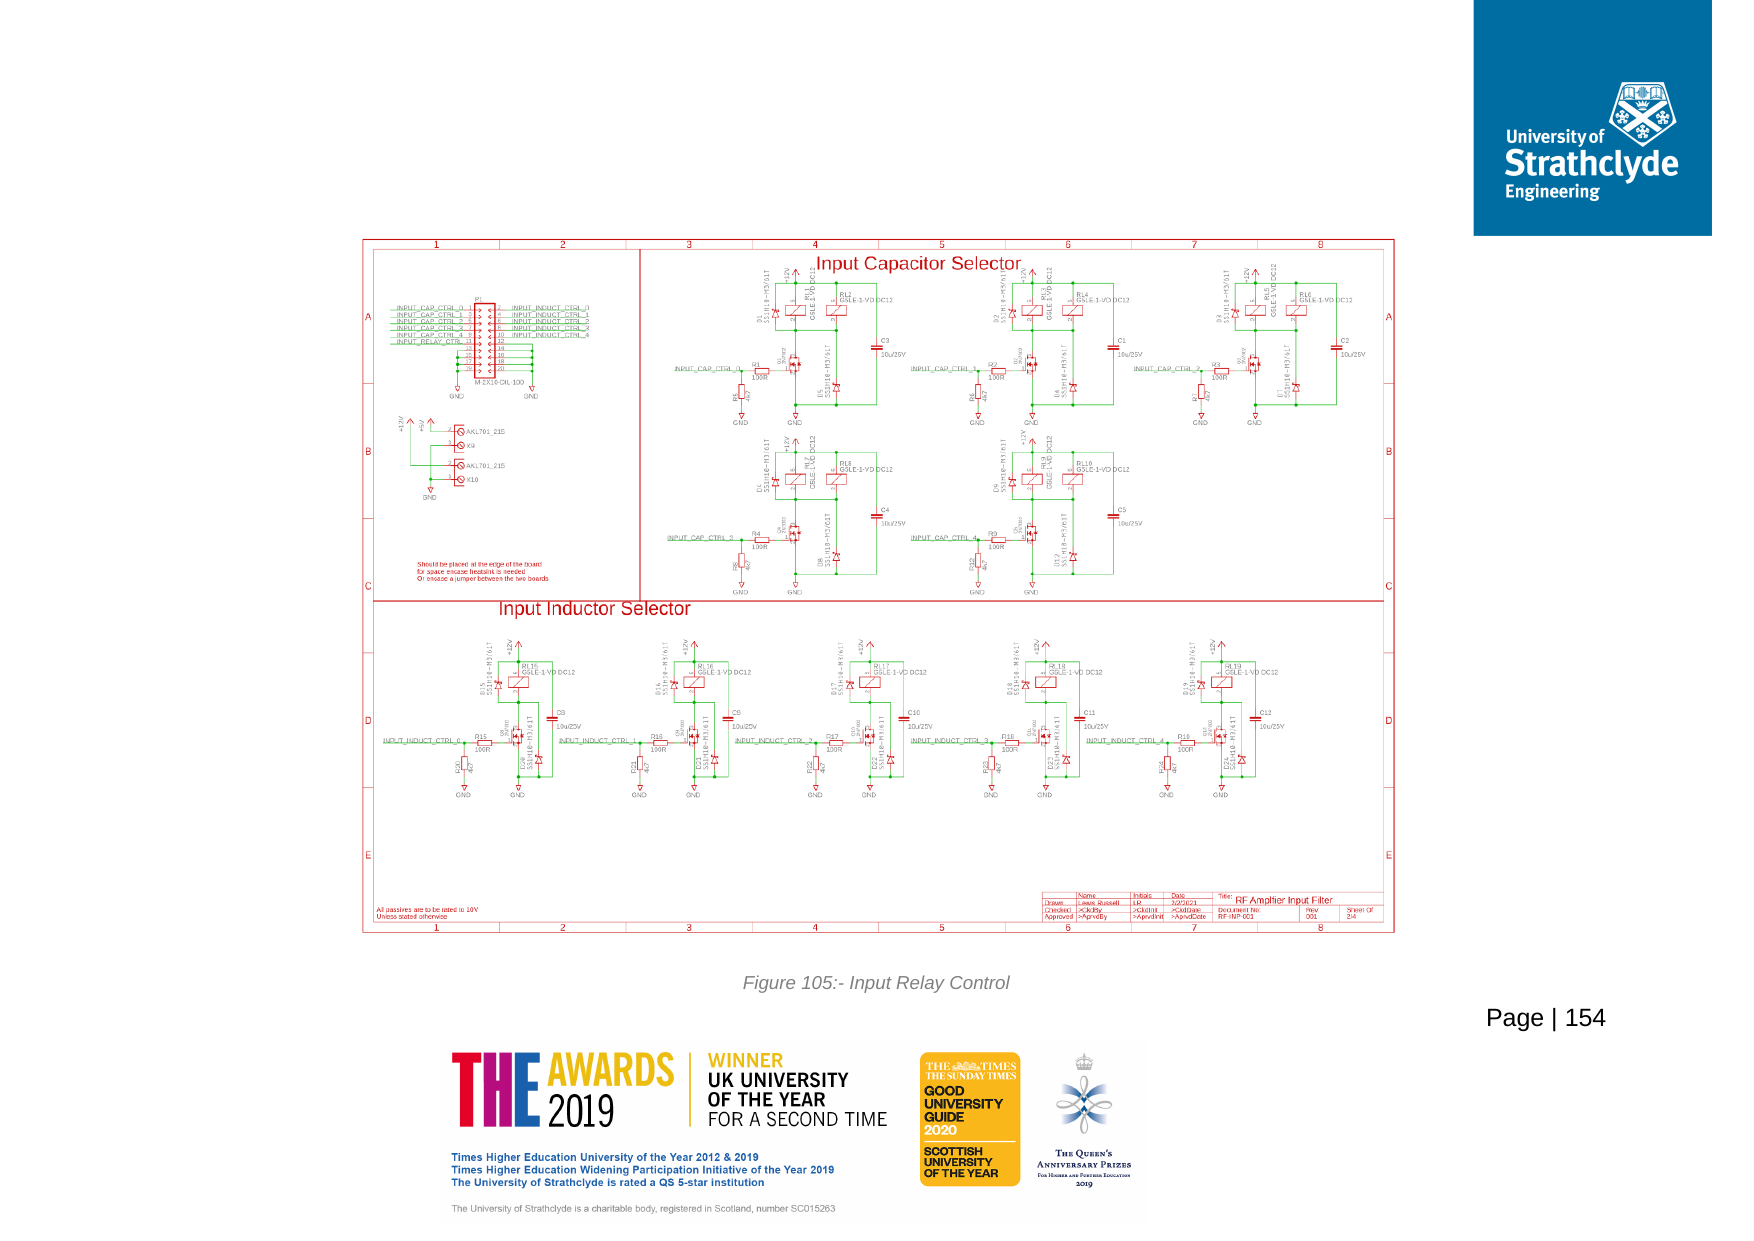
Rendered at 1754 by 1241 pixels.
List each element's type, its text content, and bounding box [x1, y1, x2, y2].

picture [1567, 153, 1577, 175]
picture [1581, 150, 1596, 175]
picture [1558, 134, 1564, 141]
picture [1616, 150, 1622, 175]
picture [1506, 149, 1524, 175]
picture [1657, 112, 1669, 120]
picture [1580, 134, 1585, 146]
picture [1662, 157, 1678, 175]
picture [1616, 83, 1670, 134]
picture [438, 1038, 1146, 1225]
picture [358, 236, 1396, 937]
picture [1542, 134, 1549, 141]
picture [1507, 185, 1513, 197]
picture [1643, 150, 1658, 175]
picture [1550, 157, 1565, 175]
text Figure 105:- Input Relay Control [148, 972, 1606, 994]
picture [1670, 115, 1676, 126]
picture [1539, 157, 1549, 175]
picture [1625, 157, 1641, 183]
picture [1616, 111, 1628, 123]
picture [1600, 156, 1612, 175]
picture [1508, 130, 1516, 142]
picture [1519, 134, 1526, 142]
picture [1637, 126, 1649, 134]
picture [1526, 153, 1536, 175]
picture [1551, 189, 1567, 197]
